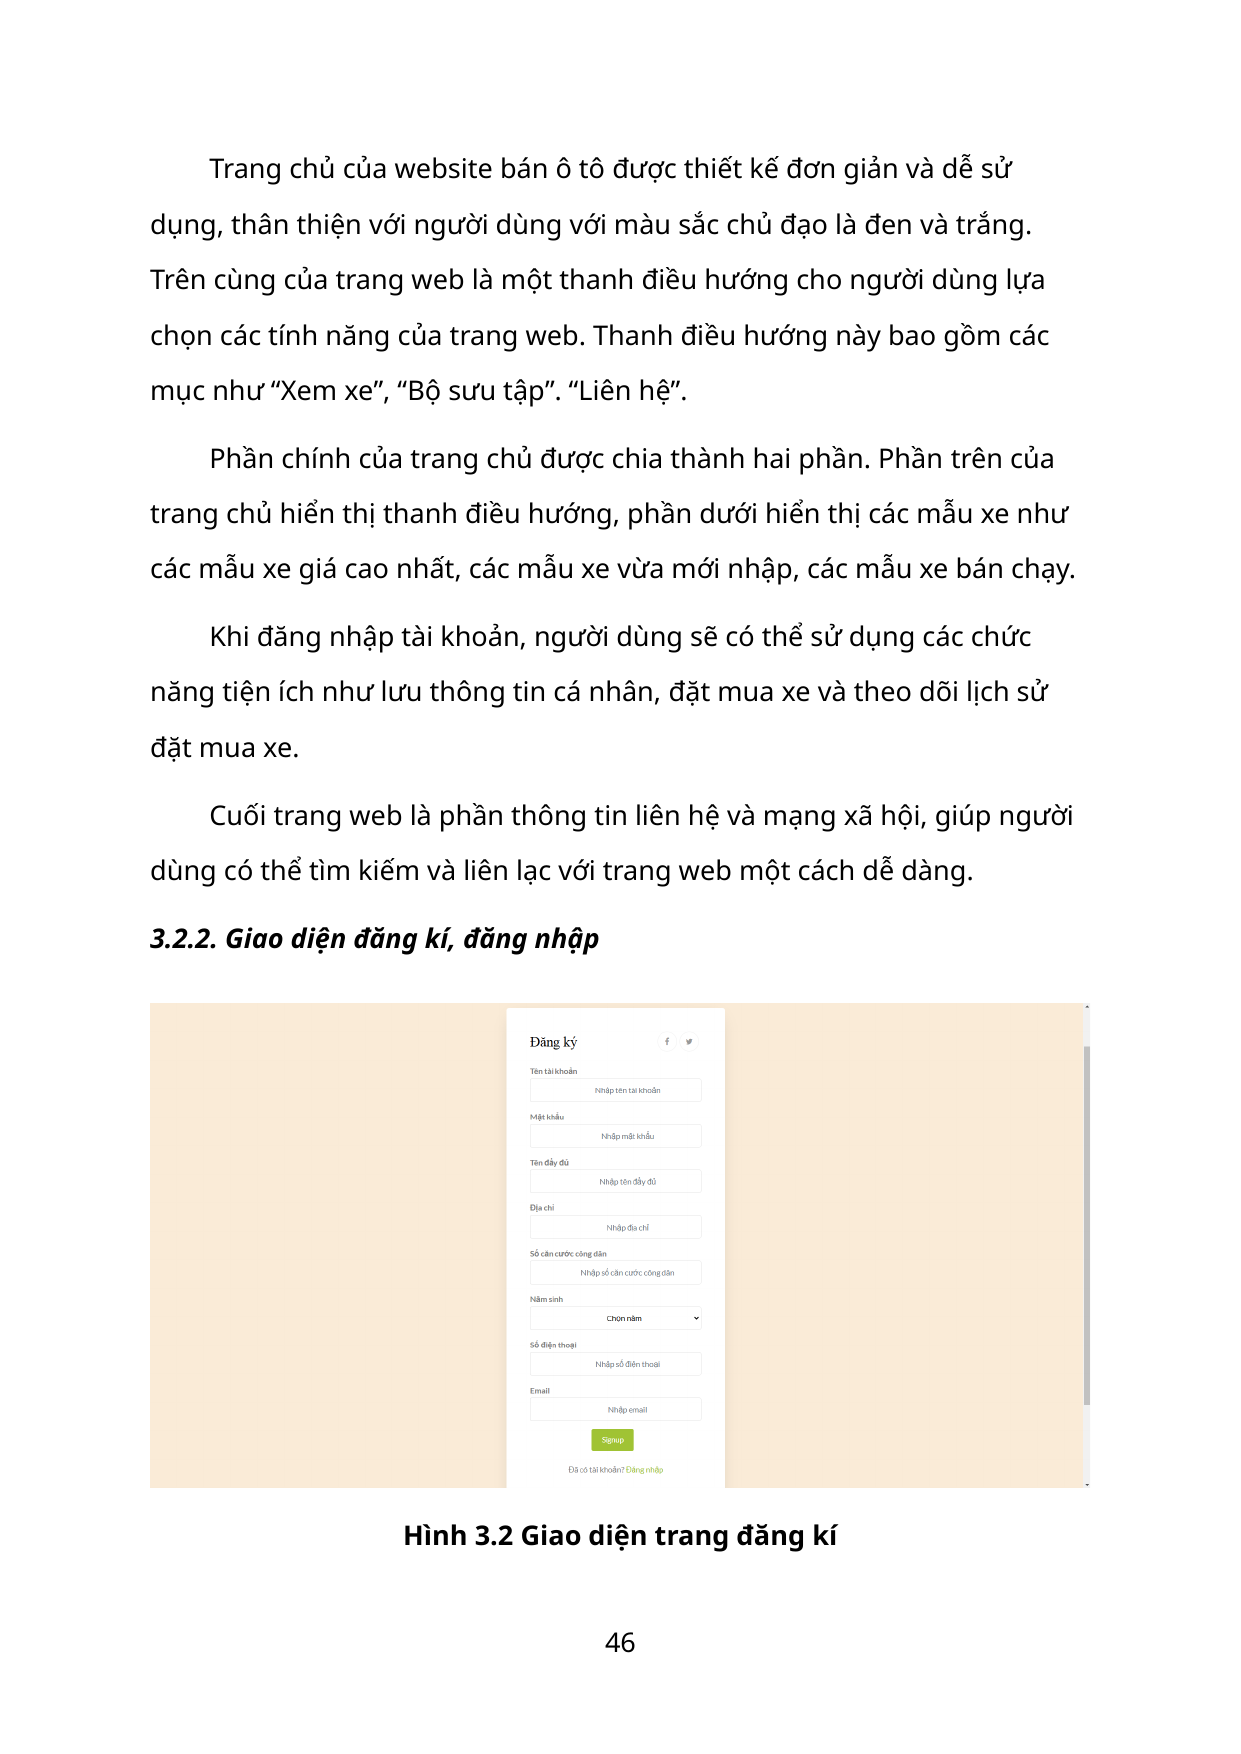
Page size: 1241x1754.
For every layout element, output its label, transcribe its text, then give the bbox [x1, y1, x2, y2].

subtitle 3.2.2. Giao diện đăng kí, đăng nhập [150, 919, 1090, 956]
text Khi đăng nhập tài khoản, người dùng sẽ có thể sử dụng các chức năng tiện ích như lưu thông tin cá nhân, đặt mua xe và theo dõi lịch sử đặt mua xe. [150, 617, 1090, 765]
text Phần chính của trang chủ được chia thành hai phần. Phần trên của trang chủ hiển thị thanh điều hướng, phần dưới hiển thị các mẫu xe như các mẫu xe giá cao nhất, các mẫu xe vừa mới nhập, các mẫu xe bán chạy. [150, 439, 1090, 587]
picture [150, 1003, 1091, 1488]
text Trang chủ của website bán ô tô được thiết kế đơn giản và dễ sử dụng, thân thiện với người dùng với màu sắc chủ đạo là đen và trắng. Trên cùng của trang web là một thanh điều hướng cho người dùng lựa chọn các tính năng của trang web. Thanh điều hướng này bao gồm các mục như “Xem xe”, “Bộ sưu tập”. “Liên hệ”. [150, 150, 1090, 408]
text Hình 3.2 Giao diện trang đăng kí [150, 1517, 1090, 1554]
text Cuối trang web là phần thông tin liên hệ và mạng xã hội, giúp người dùng có thể tìm kiếm và liên lạc với trang web một cách dễ dàng. [150, 796, 1090, 888]
